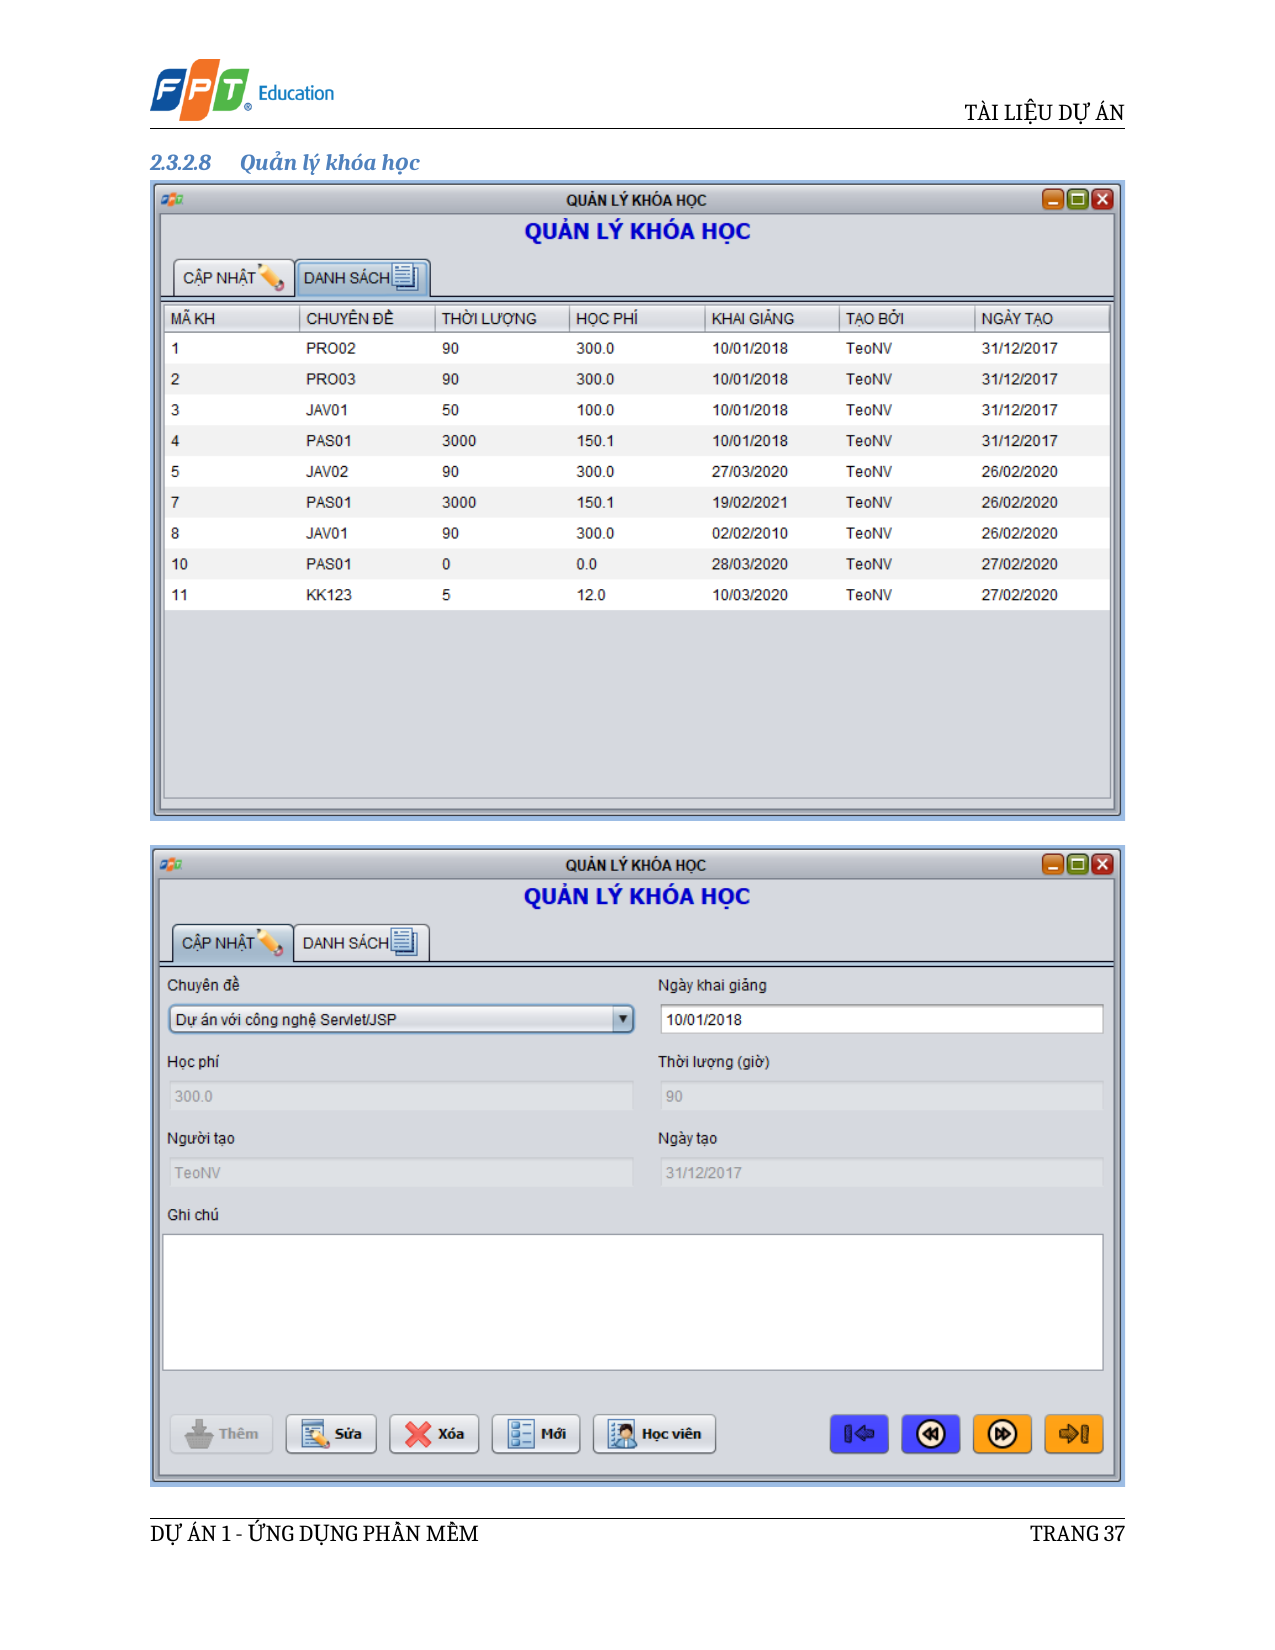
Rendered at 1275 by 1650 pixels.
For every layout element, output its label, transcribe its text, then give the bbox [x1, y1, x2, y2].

subtitle Quản lý khóa học [150, 150, 1125, 176]
picture [150, 845, 1125, 1487]
picture [150, 180, 1125, 821]
picture [150, 59, 336, 121]
